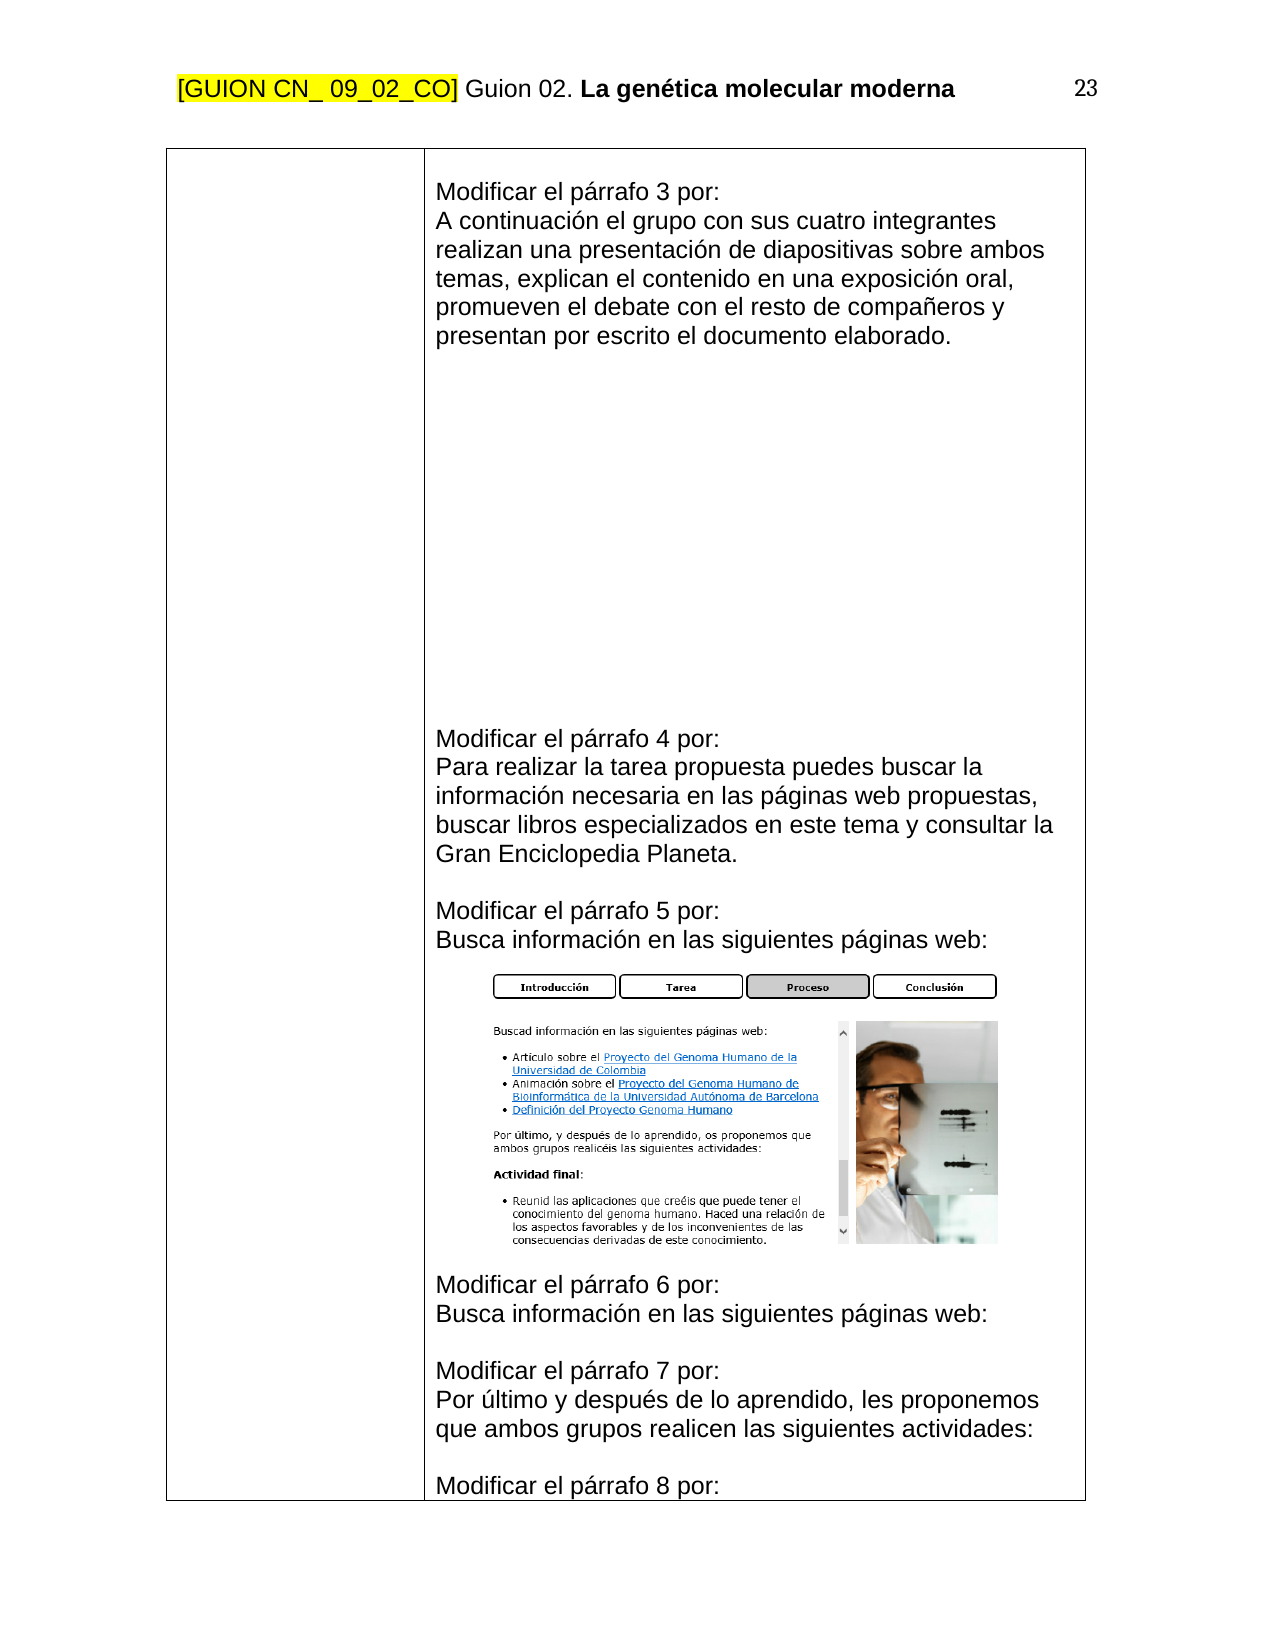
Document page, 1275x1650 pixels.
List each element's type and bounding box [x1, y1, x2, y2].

picture [457, 965, 1015, 1256]
table_cell [167, 149, 424, 1500]
table_cell [425, 149, 1085, 1500]
